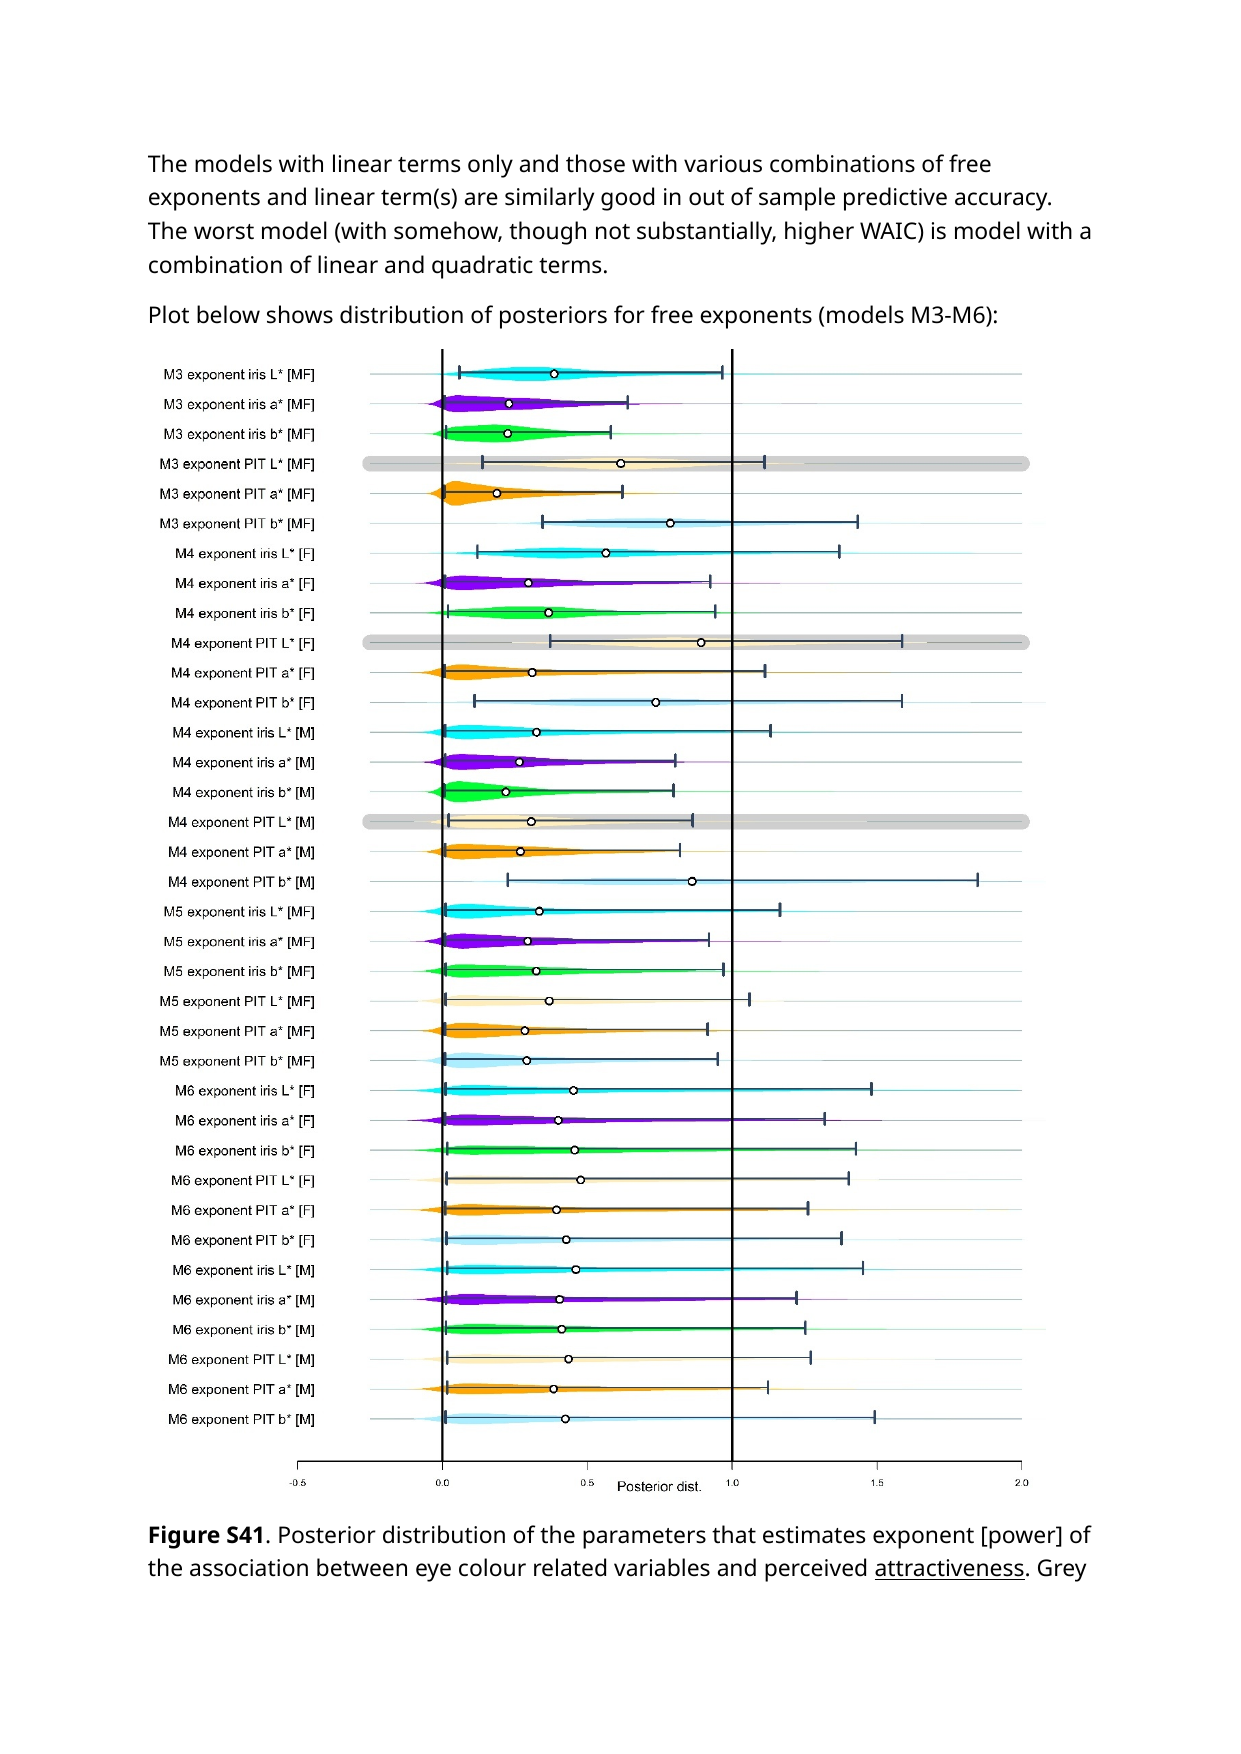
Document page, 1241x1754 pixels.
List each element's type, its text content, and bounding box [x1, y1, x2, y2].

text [148, 1518, 1093, 1583]
picture [147, 349, 1046, 1500]
text Plot below shows distribution of posteriors for free exponents (models M3-M6): [148, 299, 1093, 331]
text The models with linear terms only and those with various combinations of free exponents and linear term(s) are similarly good in out of sample predictive accuracy. The worst model (with somehow, though not substantially, higher WAIC) is model with a combination of linear and quadratic terms. [148, 148, 1093, 280]
